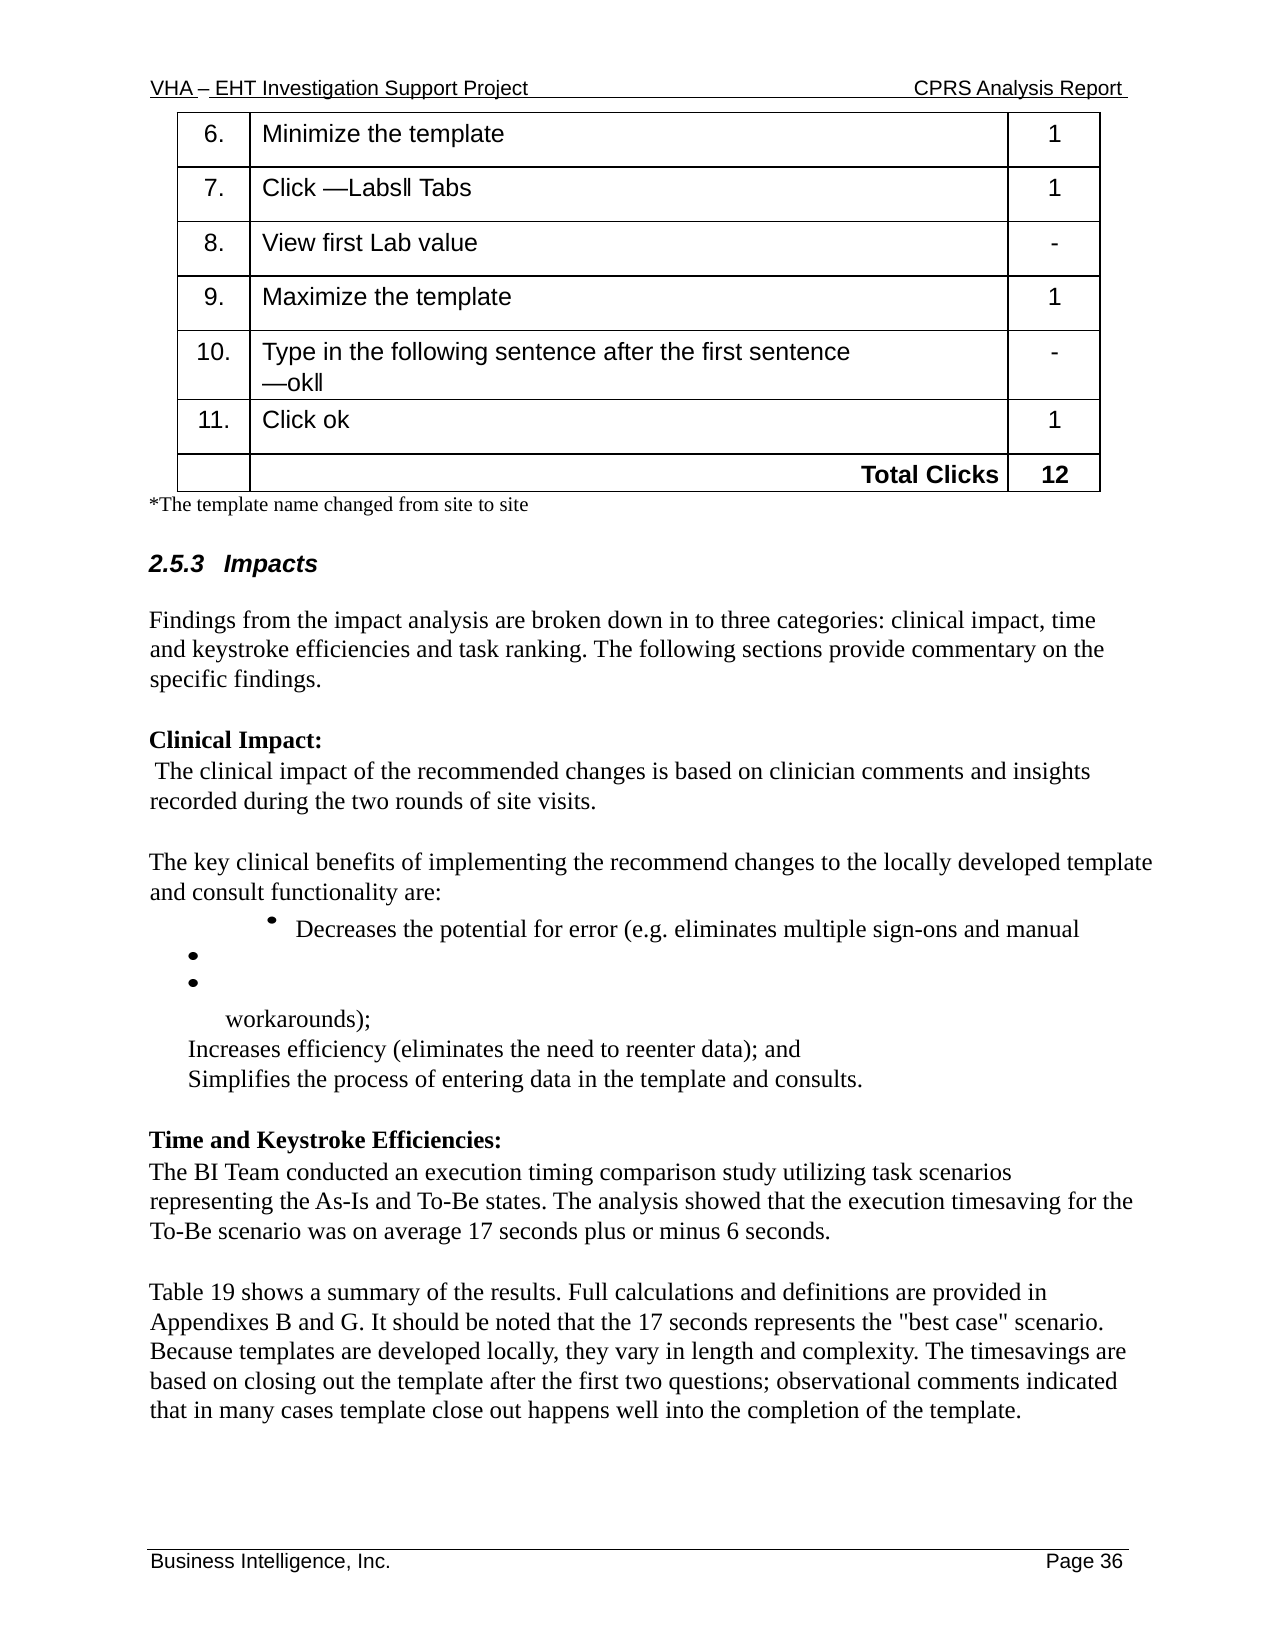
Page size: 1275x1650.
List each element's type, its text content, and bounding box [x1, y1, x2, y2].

table_cell View first Lab value [251, 222, 860, 275]
table_cell 8. [178, 222, 249, 275]
table_cell Total Clicks [860, 455, 1007, 491]
table_cell [860, 331, 1007, 398]
table_cell 1 [1009, 113, 1099, 166]
table_cell [860, 400, 1007, 453]
table_cell [178, 455, 249, 491]
table_cell 7. [178, 168, 249, 221]
table_cell 1 [1009, 400, 1099, 453]
table_cell 10. [178, 331, 249, 398]
text Decreases the potential for error (e.g. eliminates multiple sign-ons and manual workarounds); [188, 907, 1161, 1033]
text Time and Keystroke Efficiencies: [148, 1126, 1171, 1154]
table_cell 1 [1009, 277, 1099, 330]
text Findings from the impact analysis are broken down in to three categories: clinical impact, time and keystroke efficiencies and task ranking. The following sections provide commentary on the specific findings. [148, 605, 1138, 693]
table_cell [860, 277, 1007, 330]
table_cell Click ok [251, 400, 860, 453]
table_cell 1 [1009, 168, 1099, 221]
text The BI Team conducted an execution timing comparison study utilizing task scenarios representing the As-Is and To-Be states. The analysis showed that the execution timesaving for the To-Be scenario was on average 17 seconds plus or minus 6 seconds. [148, 1157, 1138, 1244]
table_cell Click ―Labs‖ Tabs [251, 168, 860, 221]
text The clinical impact of the recommended changes is based on clinician comments and insights recorded during the two rounds of site visits. [148, 756, 1169, 815]
table_cell [251, 455, 860, 491]
table_cell - [1009, 331, 1099, 398]
table_cell 12 [1009, 455, 1099, 491]
text Clinical Impact: [148, 725, 1171, 754]
table_cell [860, 222, 1007, 275]
table_cell Minimize the template [251, 113, 860, 166]
text Table 19 shows a summary of the results. Full calculations and definitions are provided in Appendixes B and G. It should be noted that the 17 seconds represents the "best case" scenario. Because templates are developed locally, they vary in length and complexity. The timesavings are based on closing out the template after the first two questions; observational comments indicated that in many cases template close out happens well into the completion of the template. [148, 1277, 1131, 1424]
text *The template name changed from site to site [148, 492, 1171, 516]
table_cell 9. [178, 277, 249, 330]
table_cell 6. [178, 113, 249, 166]
table_cell Type in the following sentence after the first sentence ―ok‖ [251, 331, 860, 398]
table_cell [860, 168, 1007, 221]
table_cell Maximize the template [251, 277, 860, 330]
text Simplifies the process of entering data in the template and consults. [188, 1064, 1169, 1093]
picture [187, 940, 211, 994]
subtitle Impacts [148, 549, 1171, 578]
table_cell [860, 113, 1007, 166]
table_cell 11. [178, 400, 249, 453]
text The key clinical benefits of implementing the recommend changes to the locally developed template and consult functionality are: [148, 847, 1154, 906]
text Increases efficiency (eliminates the need to reenter data); and [188, 1034, 1169, 1063]
picture [266, 906, 289, 930]
table_cell - [1009, 222, 1099, 275]
